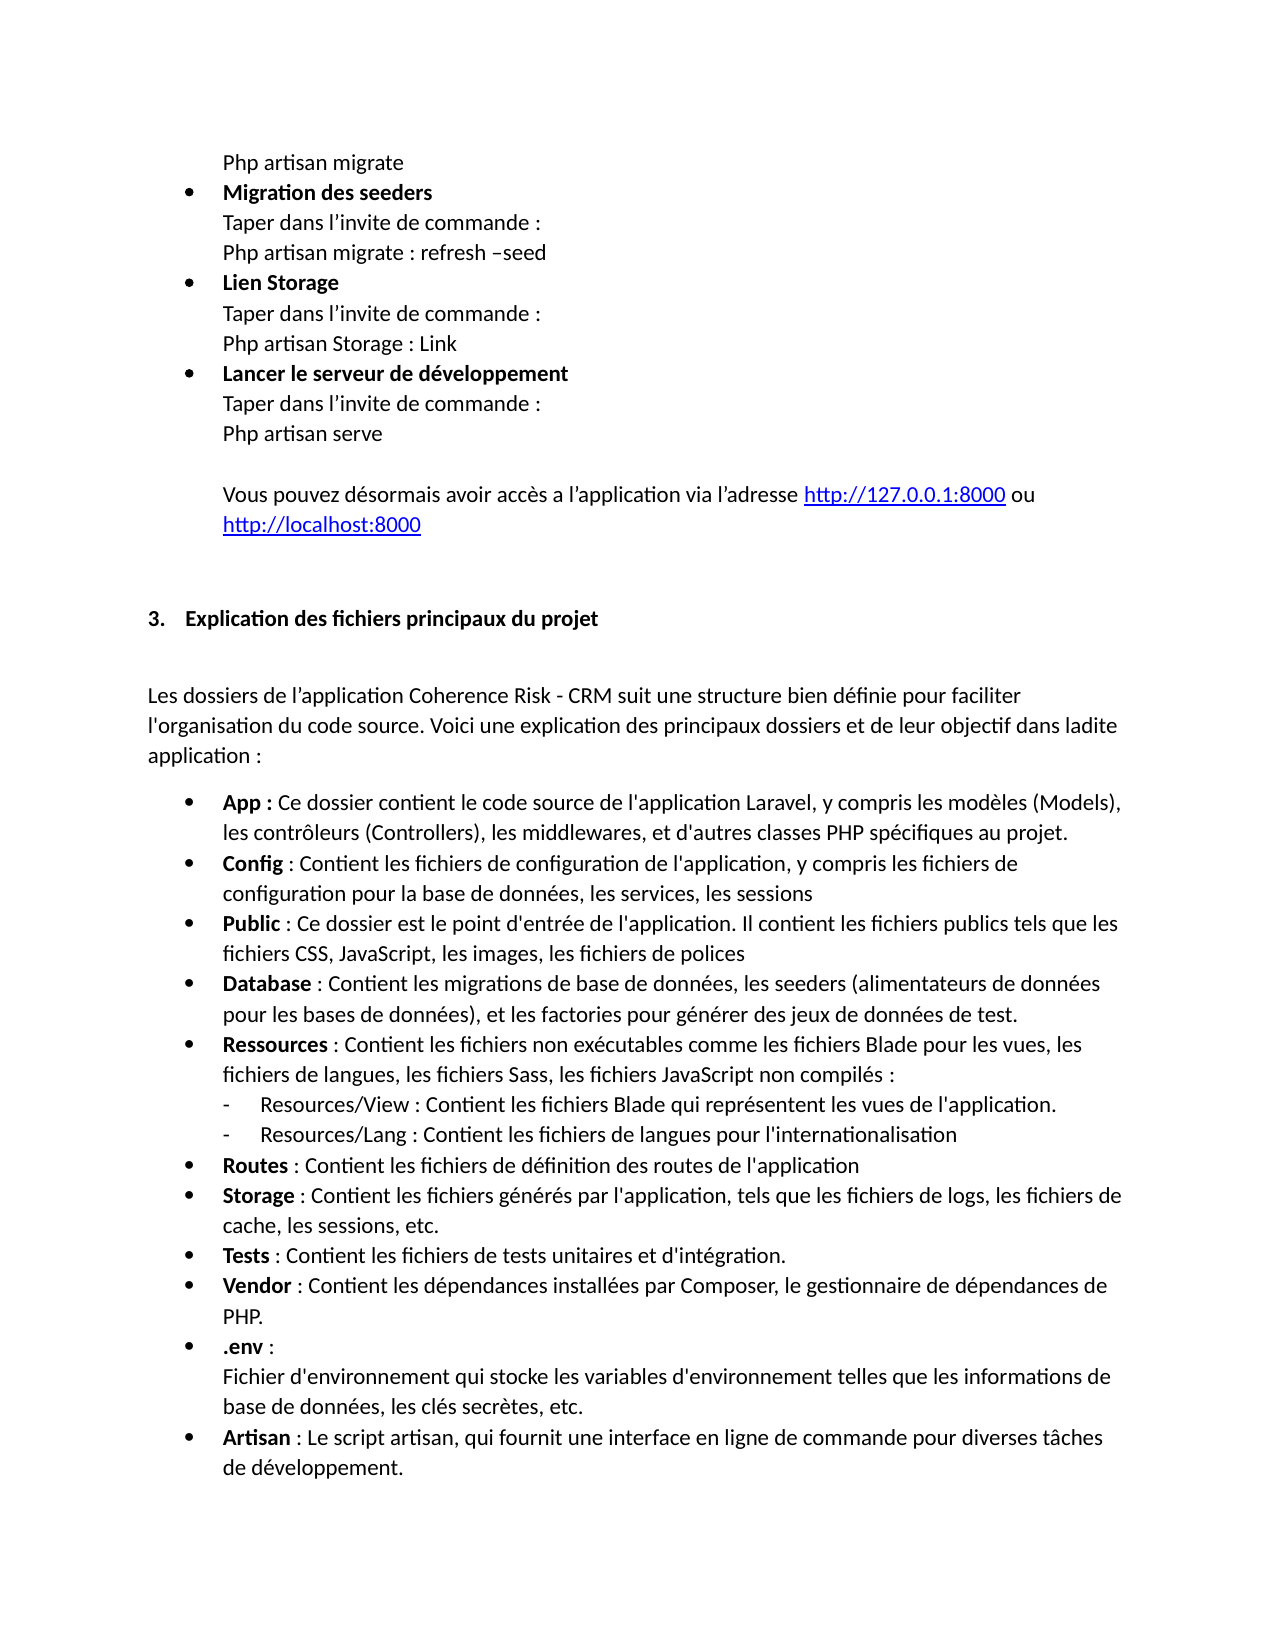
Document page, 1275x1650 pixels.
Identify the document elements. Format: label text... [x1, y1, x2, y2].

list .env : [185, 1332, 1127, 1360]
list Php artisan migrate : refresh –seed [223, 238, 1127, 266]
list Config : Contient les fichiers de configuration de l'application, y compris les fichiers de configuration pour la base de données, les services, les sessions [185, 849, 1127, 907]
list Migration des seeders [185, 178, 1127, 206]
list Vous pouvez désormais avoir accès a l’application via l’adresse http://127.0.0.1:8000 ou http://localhost:8000 [223, 480, 1127, 538]
list Taper dans l’invite de commande : [223, 389, 1127, 417]
list Taper dans l’invite de commande : [223, 208, 1127, 236]
list Ressources : Contient les fichiers non exécutables comme les fichiers Blade pour les vues, les fichiers de langues, les fichiers Sass, les fichiers JavaScript non compilés : [185, 1030, 1127, 1088]
list Resources/Lang : Contient les fichiers de langues pour l'internationalisation [223, 1121, 1127, 1148]
list Lancer le serveur de développement [185, 359, 1127, 387]
list Taper dans l’invite de commande : [223, 299, 1127, 327]
list Database : Contient les migrations de base de données, les seeders (alimentateurs de données pour les bases de données), et les factories pour générer des jeux de données de test. [185, 969, 1127, 1028]
list Php artisan migrate [223, 148, 1127, 176]
list Php artisan serve [223, 419, 1127, 447]
list Vendor : Contient les dépendances installées par Composer, le gestionnaire de dépendances de PHP. [185, 1272, 1127, 1330]
list Fichier d'environnement qui stocke les variables d'environnement telles que les informations de base de données, les clés secrètes, etc. [223, 1362, 1127, 1420]
list Routes : Contient les fichiers de définition des routes de l'application [185, 1151, 1127, 1179]
list Public : Ce dossier est le point d'entrée de l'application. Il contient les fichiers publics tels que les fichiers CSS, JavaScript, les images, les fichiers de polices [185, 909, 1127, 967]
list Explication des fichiers principaux du projet [148, 604, 1127, 632]
list Storage : Contient les fichiers générés par l'application, tels que les fichiers de logs, les fichiers de cache, les sessions, etc. [185, 1181, 1127, 1239]
list App : Ce dossier contient le code source de l'application Laravel, y compris les modèles (Models), les contrôleurs (Controllers), les middlewares, et d'autres classes PHP spécifiques au projet. [185, 788, 1127, 846]
list Php artisan Storage : Link [223, 329, 1127, 357]
list Lien Storage [185, 268, 1127, 296]
list Tests : Contient les fichiers de tests unitaires et d'intégration. [185, 1241, 1127, 1269]
list Artisan : Le script artisan, qui fournit une interface en ligne de commande pour diverses tâches de développement. [185, 1423, 1127, 1481]
list Resources/View : Contient les fichiers Blade qui représentent les vues de l'application. [223, 1090, 1127, 1118]
text Les dossiers de l’application Coherence Risk - CRM suit une structure bien définie pour faciliter l'organisation du code source. Voici une explication des principaux dossiers et de leur objectif dans ladite application : [148, 681, 1127, 769]
